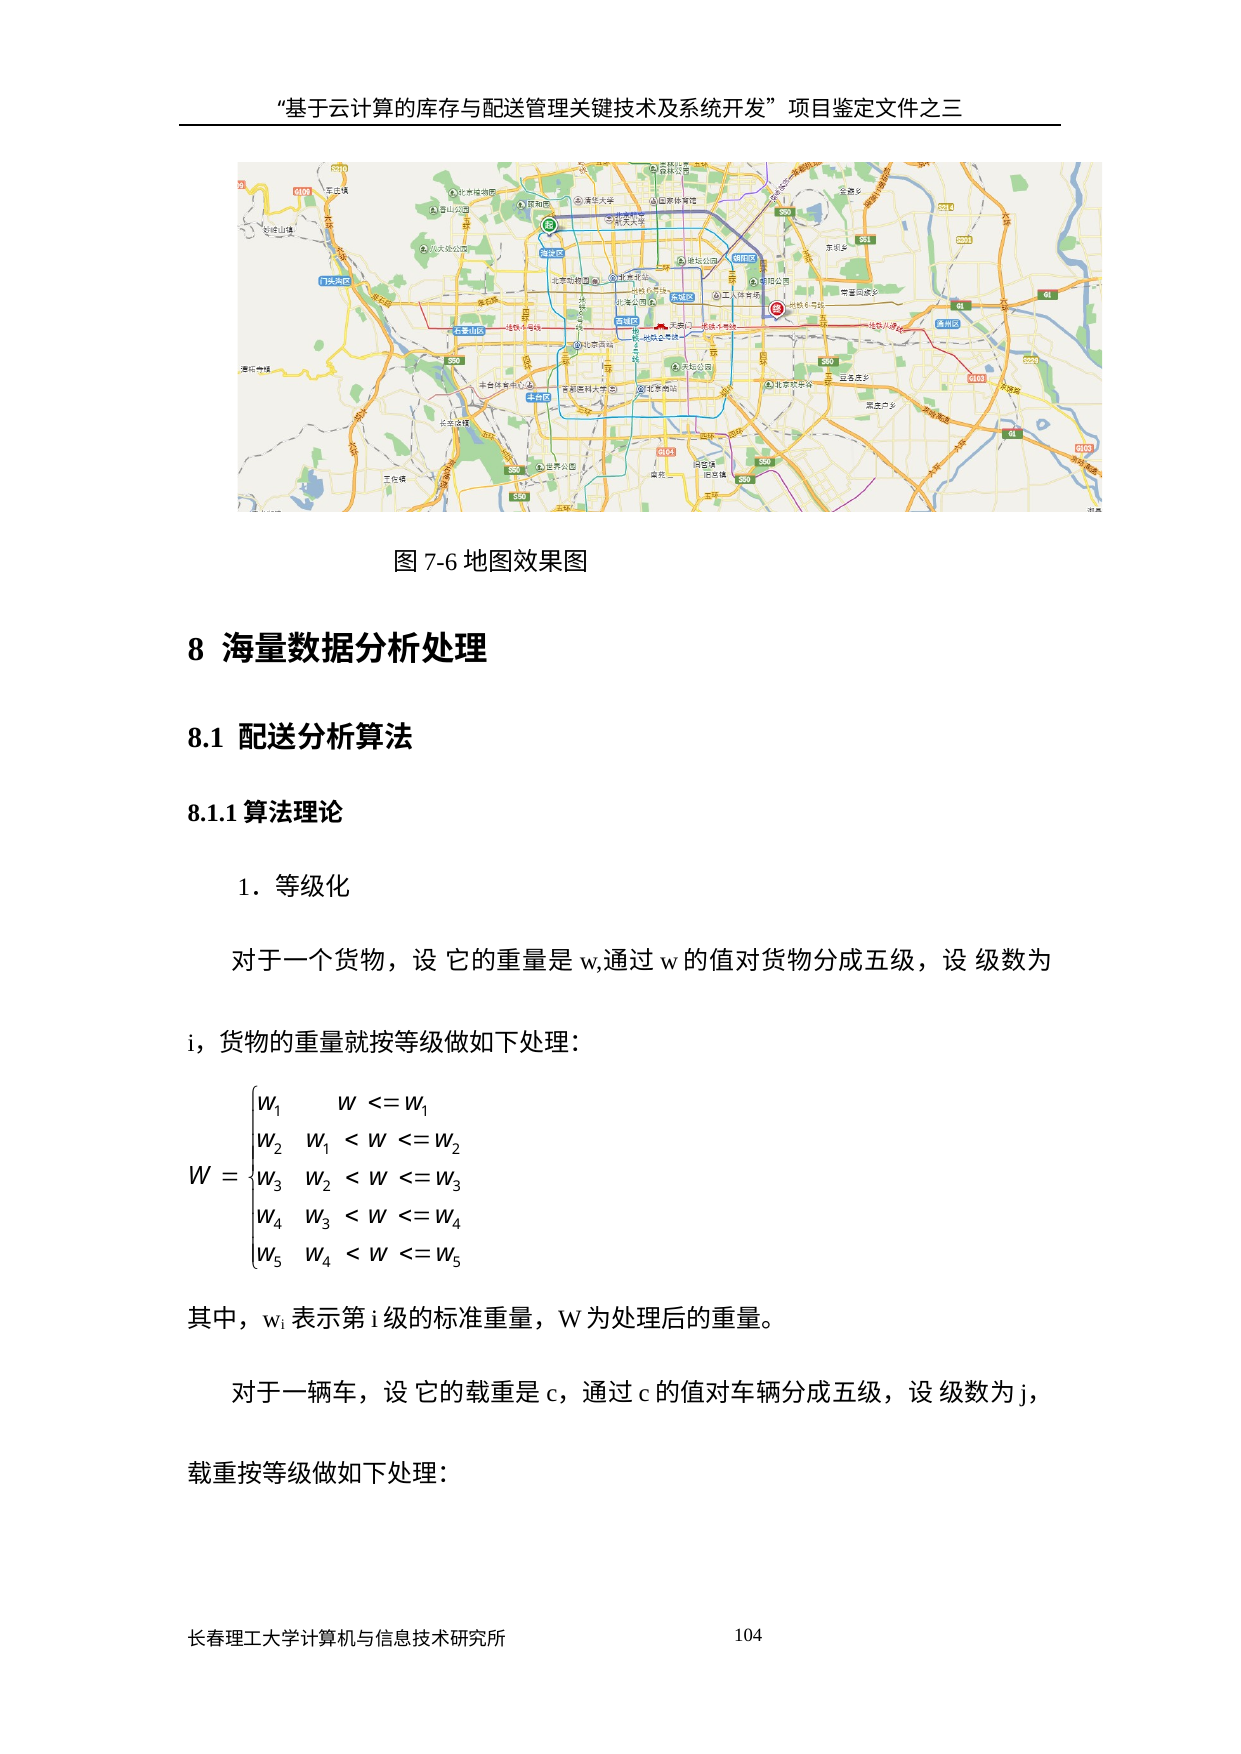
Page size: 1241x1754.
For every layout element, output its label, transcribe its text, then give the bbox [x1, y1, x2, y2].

subtitle 8.1.1 算法理论 [187, 778, 1053, 843]
text 图7-6 地图效果图 [187, 527, 1053, 592]
picture [237, 162, 1103, 512]
text 对于一辆车，设 它的载重是c，通过c的值对车辆分成五级，设 级数为j，载重按等级做如下处理： [187, 1358, 1053, 1504]
text 对于一个货物，设 它的重量是w,通过w的值对货物分成五级，设 级数为i，货物的重量就按等级做如下处理： [187, 926, 1053, 1073]
subtitle 8 海量数据分析处理 [187, 613, 1053, 678]
subtitle 8.1 配送分析算法 [187, 703, 1053, 768]
text 其中，wi 表示第i级的标准重量，W为处理后的重量。 [187, 1284, 1053, 1349]
text 1．等级化 [187, 852, 1053, 917]
